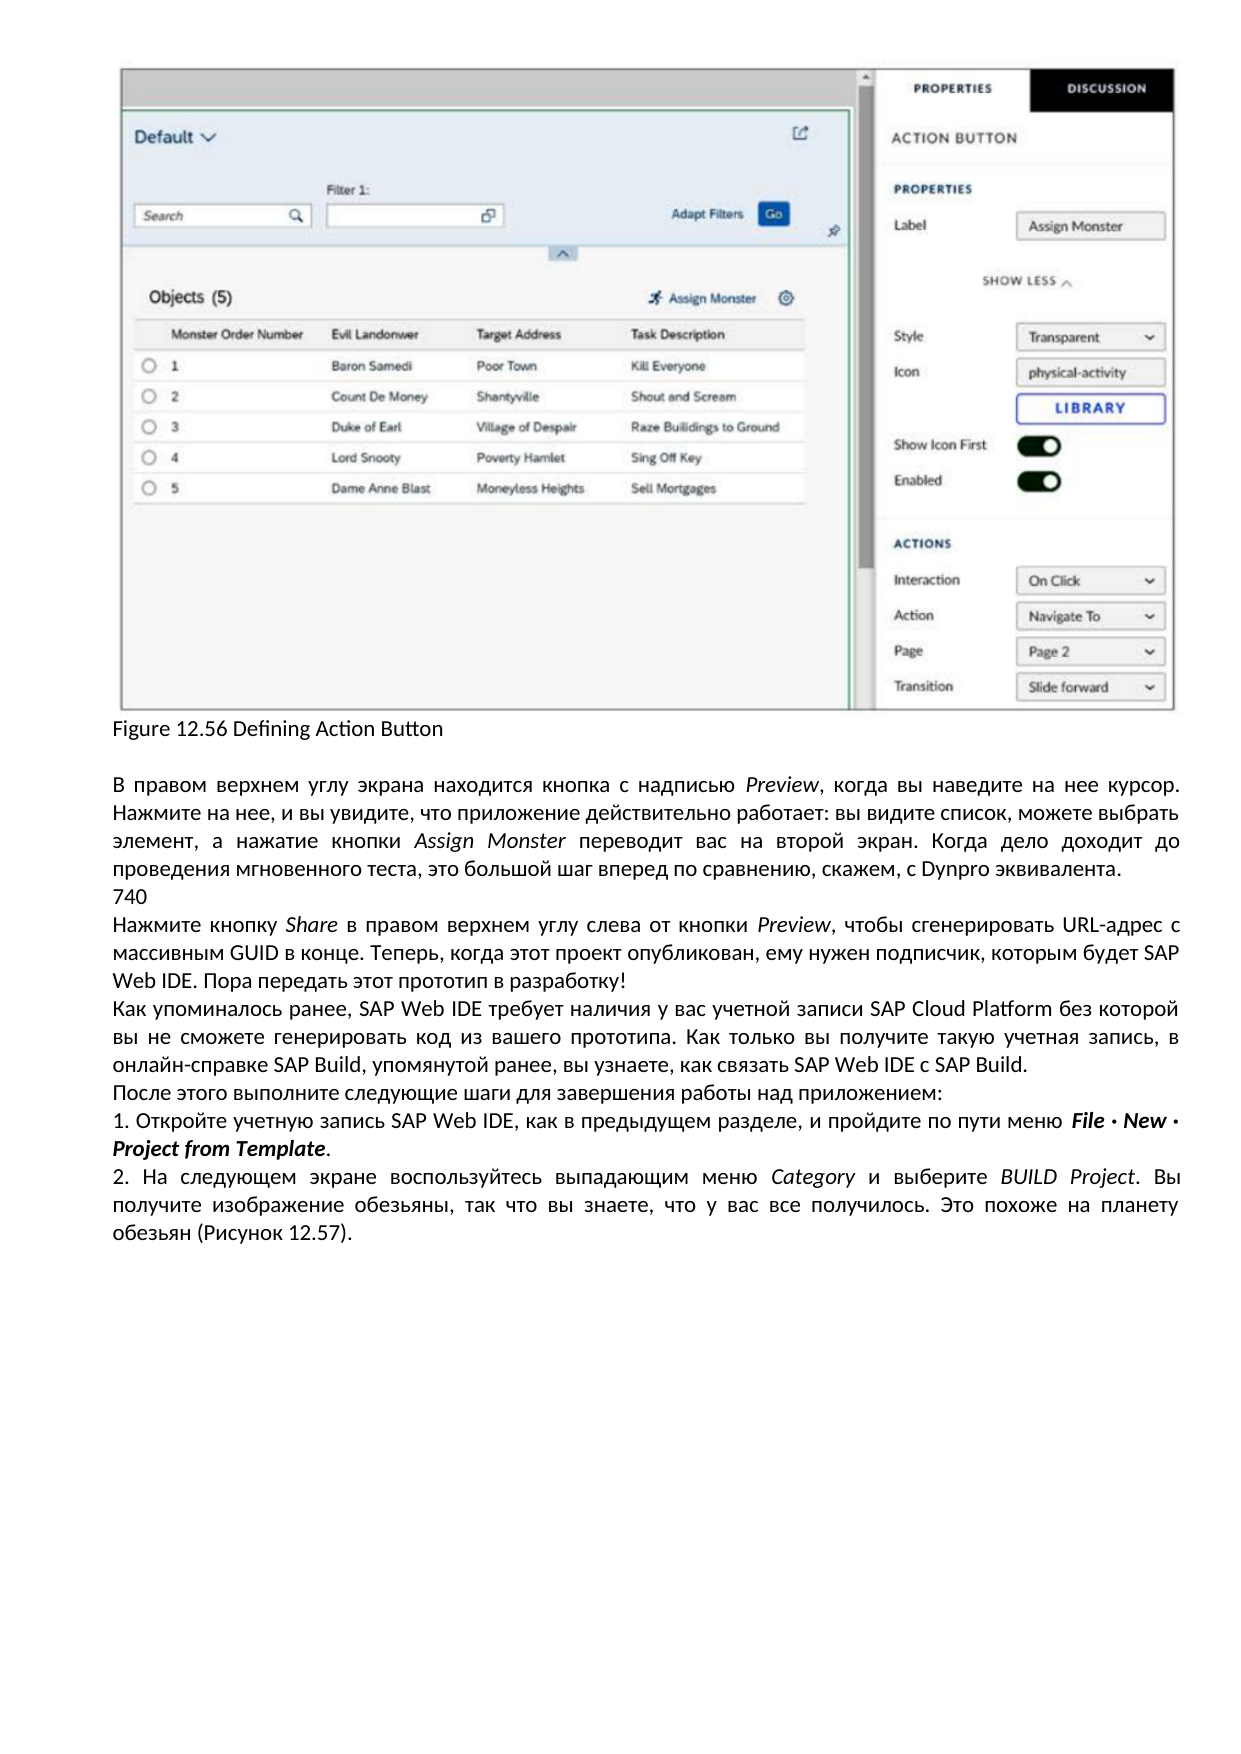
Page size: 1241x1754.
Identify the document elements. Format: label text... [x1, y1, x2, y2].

text 740 [112, 882, 1181, 910]
picture [112, 59, 1182, 715]
text 1. Откройте учетную запись SAP Web IDE, как в предыдущем разделе, и пройдите по пути меню File · New · Project from Template. [112, 1106, 1181, 1162]
text 2. На следующем экране воспользуйтесь выпадающим меню Category и выберите BUILD Project. Вы получите изображение обезьяны, так что вы знаете, что у вас все получилось. Это похоже на планету обезьян (Рисунок 12.57). [112, 1162, 1181, 1247]
text Нажмите кнопку Share в правом верхнем углу слева от кнопки Preview, чтобы сгенерировать URL-адрес с массивным GUID в конце. Теперь, когда этот проект опубликован, ему нужен подписчик, которым будет SAP Web IDE. Пора передать этот прототип в разработку! [112, 910, 1181, 994]
text Как упоминалось ранее, SAP Web IDE требует наличия у вас учетной записи SAP Cloud Platform без которой вы не сможете генерировать код из вашего прототипа. Как только вы получите такую учетная запись, в онлайн-справке SAP Build, упомянутой ранее, вы узнаете, как связать SAP Web IDE с SAP Build. [112, 994, 1181, 1078]
text Figure 12.56 Defining Action Button [112, 715, 1181, 742]
text В правом верхнем углу экрана находится кнопка с надписью Preview, когда вы наведите на нее курсор. Нажмите на нее, и вы увидите, что приложение действительно работает: вы видите список, можете выбрать элемент, а нажатие кнопки Assign Monster переводит вас на второй экран. Когда дело доходит до проведения мгновенного теста, это большой шаг вперед по сравнению, скажем, с Dynpro эквивалента. [112, 770, 1181, 882]
text После этого выполните следующие шаги для завершения работы над приложением: [112, 1078, 1181, 1106]
